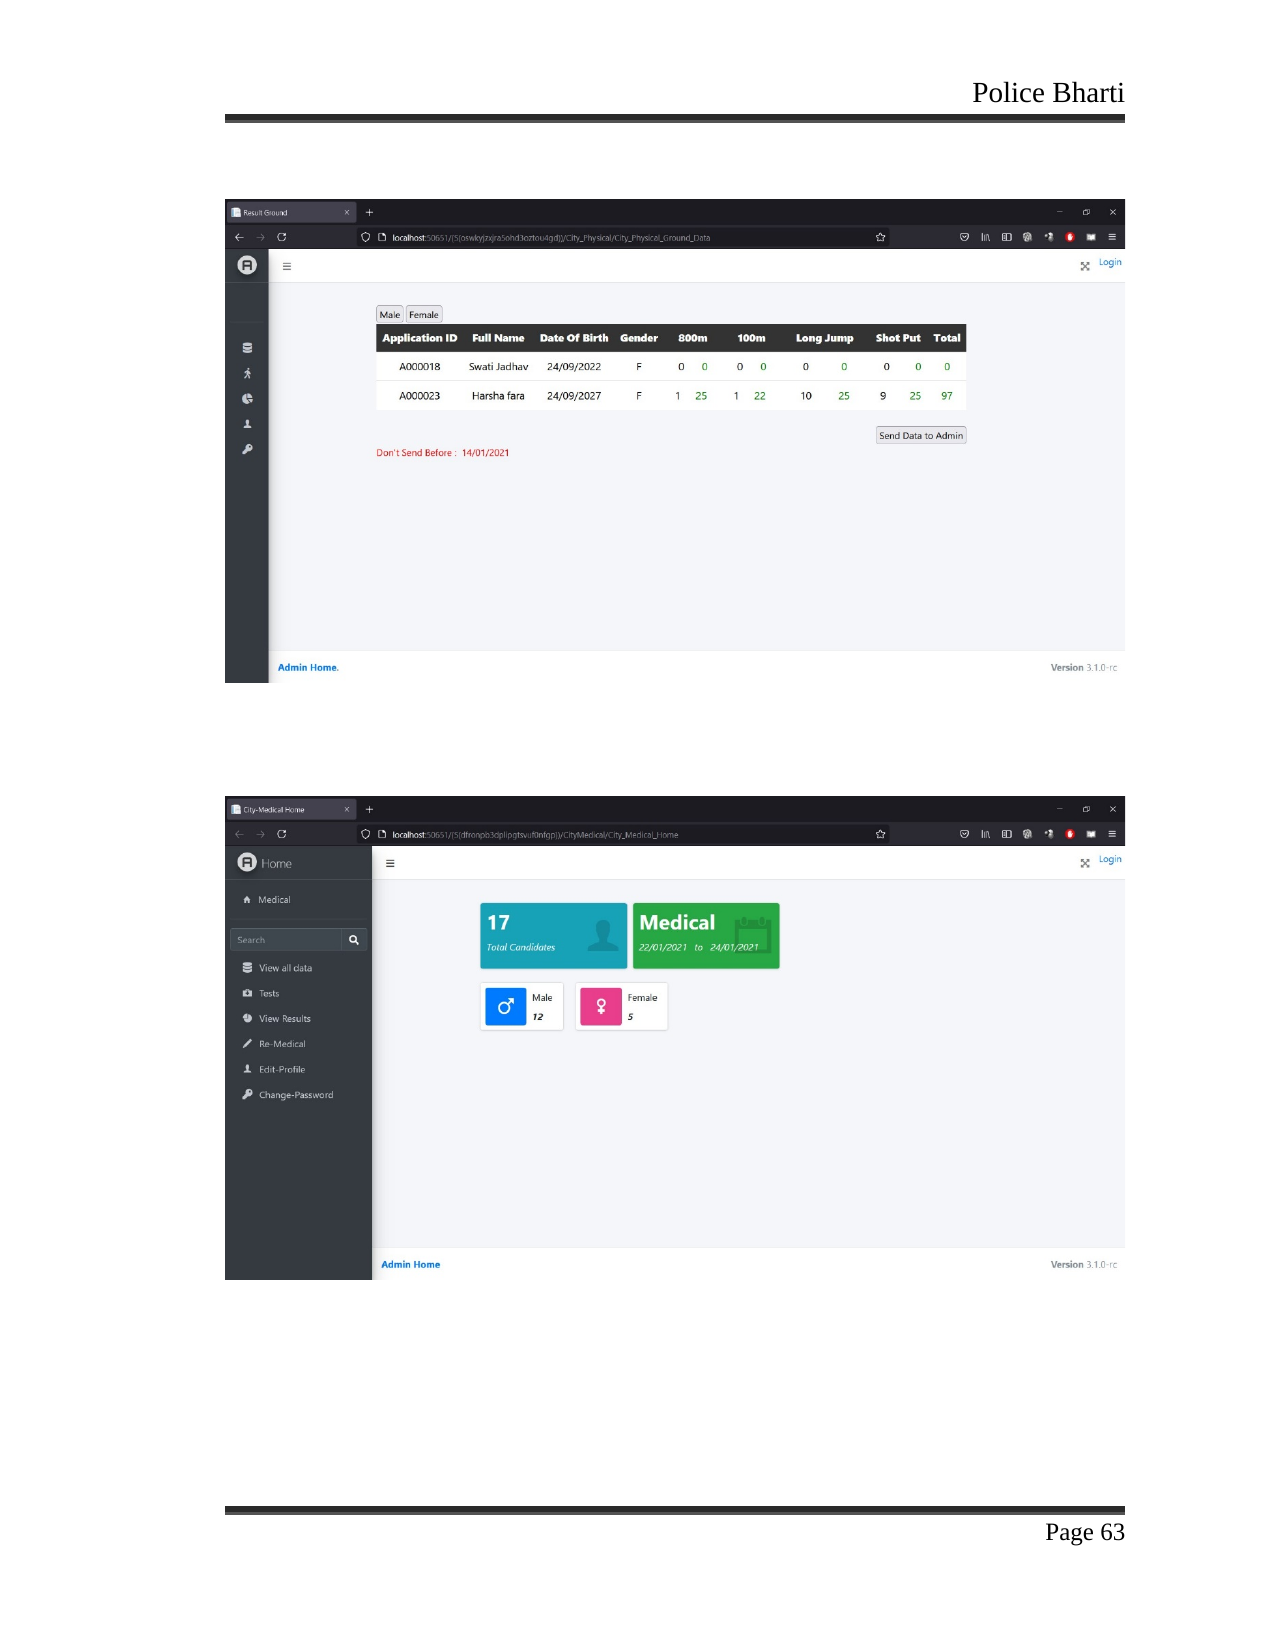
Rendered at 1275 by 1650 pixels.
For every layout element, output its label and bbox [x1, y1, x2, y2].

picture [225, 199, 1125, 683]
picture [225, 796, 1125, 1280]
